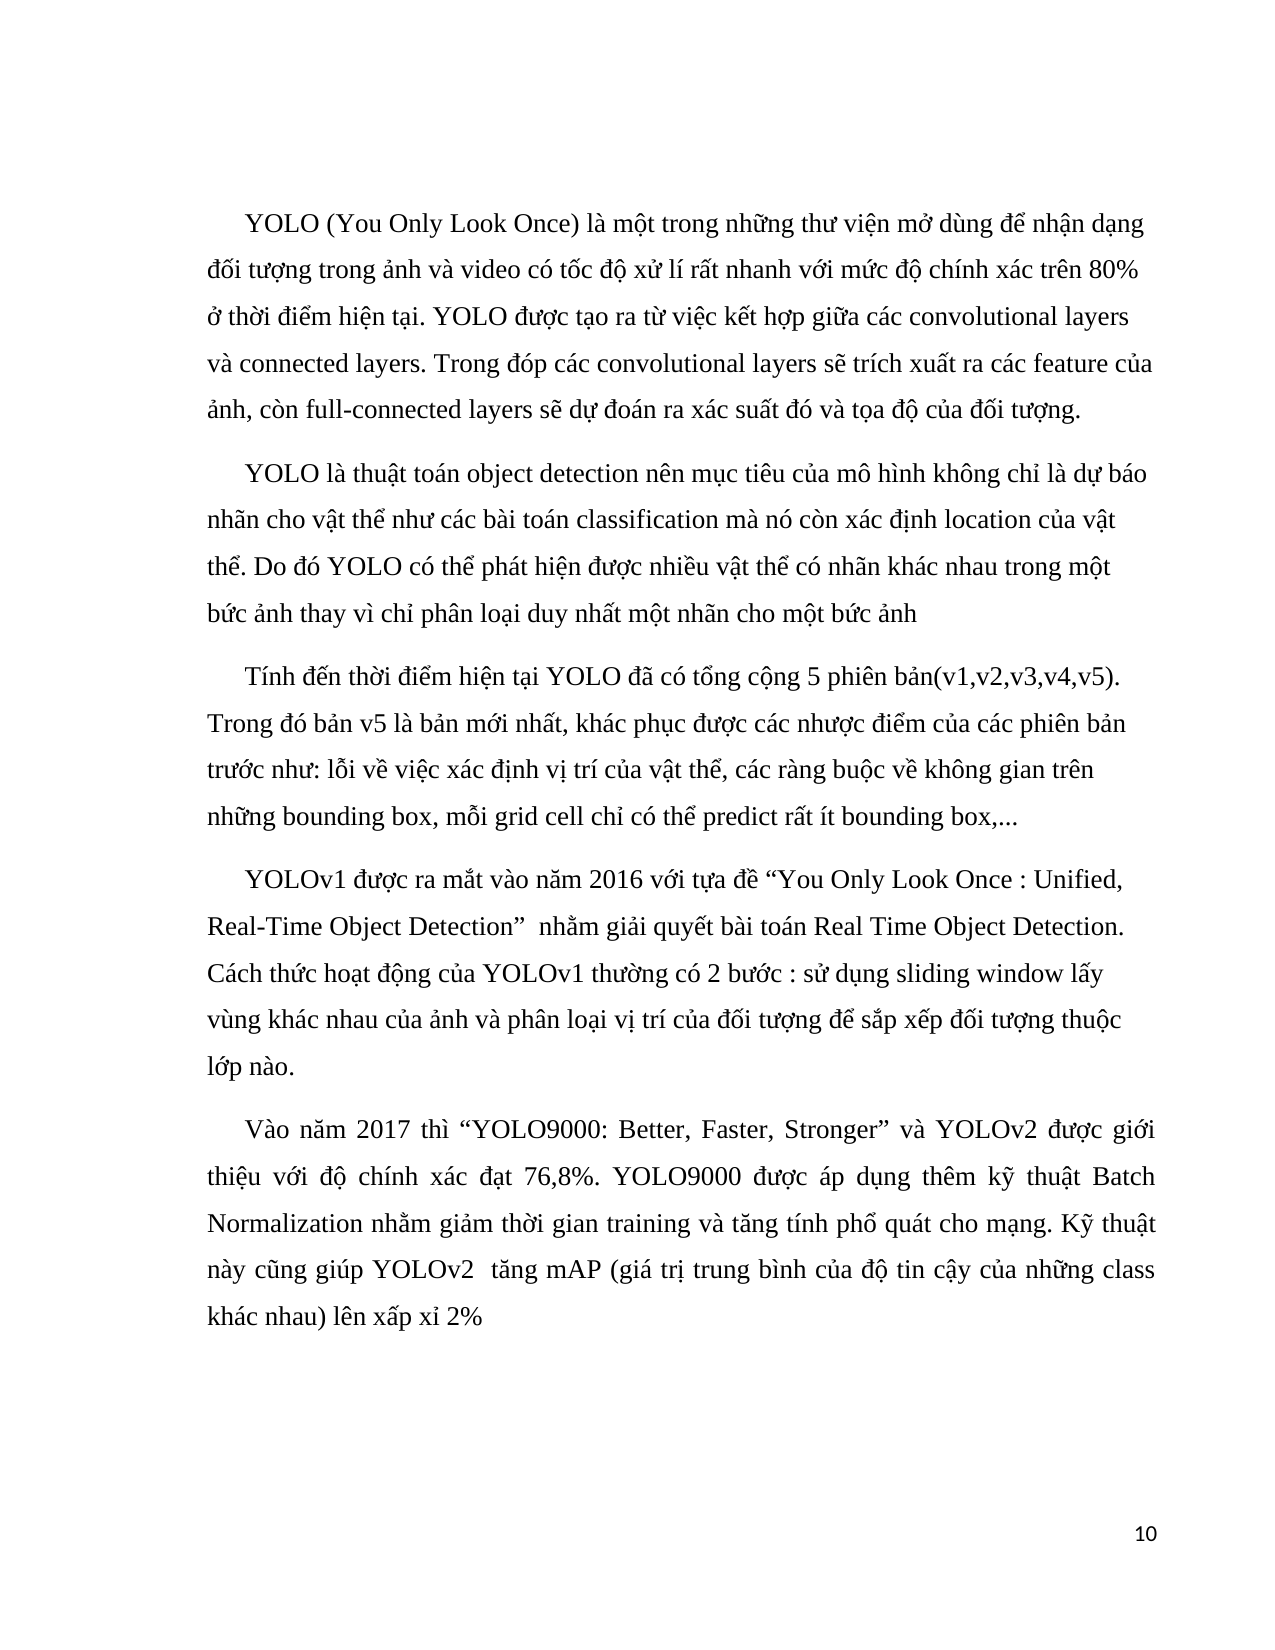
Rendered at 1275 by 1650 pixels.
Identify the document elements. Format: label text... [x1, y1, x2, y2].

text Tính đến thời điểm hiện tại YOLO đã có tổng cộng 5 phiên bản(v1,v2,v3,v4,v5). Trong đó bản v5 là bản mới nhất, khác phục được các nhược điểm của các phiên bản trước như: lỗi về việc xác định vị trí của vật thể, các ràng buộc về không gian trên những bounding box, mỗi grid cell chỉ có thể predict rất ít bounding box,... [207, 660, 1157, 831]
text YOLO (You Only Look Once) là một trong những thư viện mở dùng để nhận dạng đối tượng trong ảnh và video có tốc độ xử lí rất nhanh với mức độ chính xác trên 80% ở thời điểm hiện tại. YOLO được tạo ra từ việc kết hợp giữa các convolutional layers và connected layers. Trong đóp các convolutional layers sẽ trích xuất ra các feature của ảnh, còn full-connected layers sẽ dự đoán ra xác suất đó và tọa độ của đối tượng. [207, 207, 1157, 424]
text YOLO là thuật toán object detection nên mục tiêu của mô hình không chỉ là dự báo nhãn cho vật thể như các bài toán classification mà nó còn xác định location của vật thể. Do đó YOLO có thể phát hiện được nhiều vật thể có nhãn khác nhau trong một bức ảnh thay vì chỉ phân loại duy nhất một nhãn cho một bức ảnh [207, 457, 1157, 628]
text Vào năm 2017 thì “YOLO9000: Better, Faster, Stronger” và YOLOv2 được giới thiệu với độ chính xác đạt 76,8%. YOLO9000 được áp dụng thêm kỹ thuật Batch Normalization nhằm giảm thời gian training và tăng tính phổ quát cho mạng. Kỹ thuật này cũng giúp YOLOv2 tăng mAP (giá trị trung bình của độ tin cậy của những class khác nhau) lên xấp xỉ 2% [207, 1113, 1157, 1331]
text YOLOv1 được ra mắt vào năm 2016 với tựa đề “You Only Look Once : Unified, Real-Time Object Detection” nhằm giải quyết bài toán Real Time Object Detection. Cách thức hoạt động của YOLOv1 thường có 2 bước : sử dụng sliding window lấy vùng khác nhau của ảnh và phân loại vị trí của đối tượng để sắp xếp đối tượng thuộc lớp nào. [207, 863, 1157, 1081]
